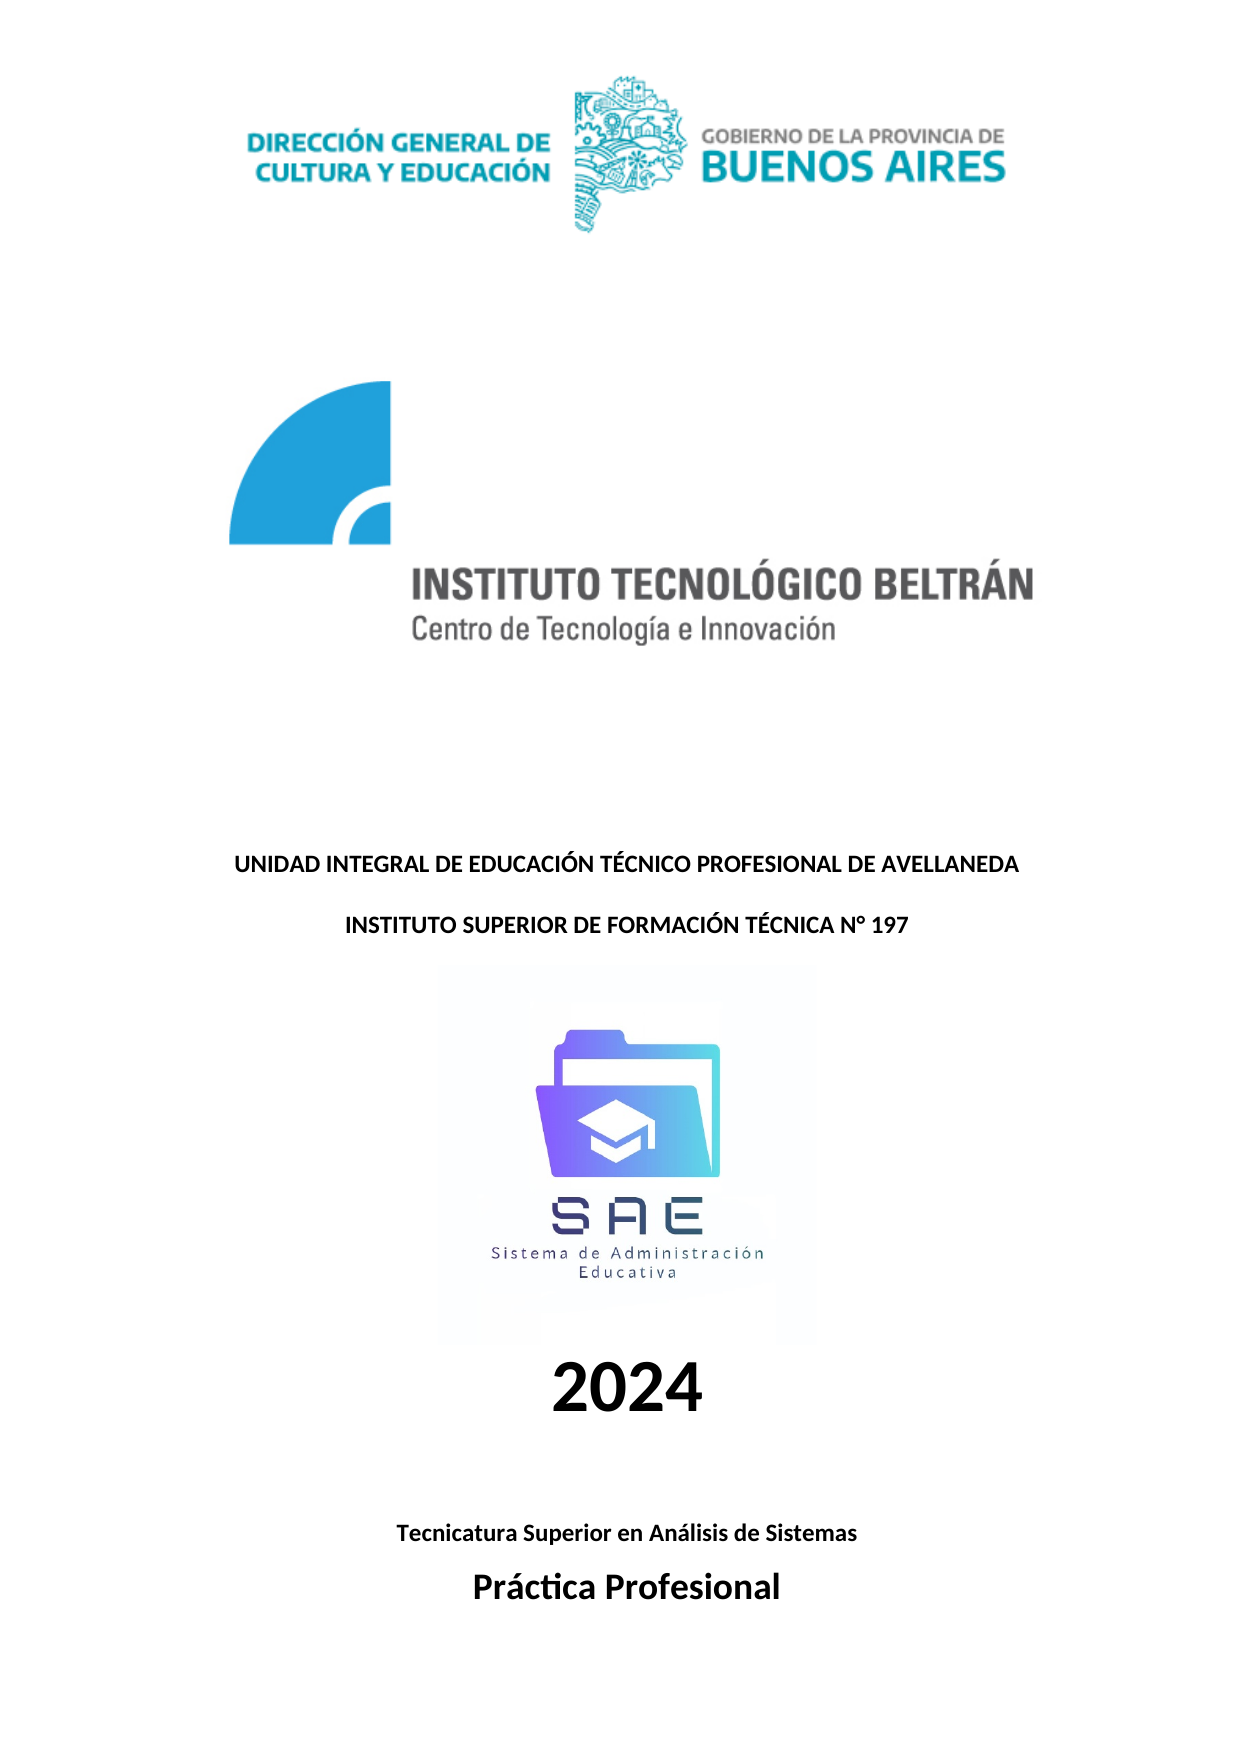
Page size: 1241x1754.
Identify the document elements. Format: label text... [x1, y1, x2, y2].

text Práctica Profesional [89, 1563, 1165, 1609]
text UNIDAD INTEGRAL DE EDUCACIÓN TÉCNICO PROFESIONAL DE AVELLANEDA [89, 848, 1165, 878]
text 2024 [89, 1338, 1165, 1430]
picture [437, 965, 817, 1338]
picture [210, 366, 1043, 657]
text Tecnicatura Superior en Análisis de Sistemas [89, 1518, 1165, 1548]
text INSTITUTO SUPERIOR DE FORMACIÓN TÉCNICA N° 197 [89, 909, 1165, 939]
picture [245, 75, 1009, 236]
